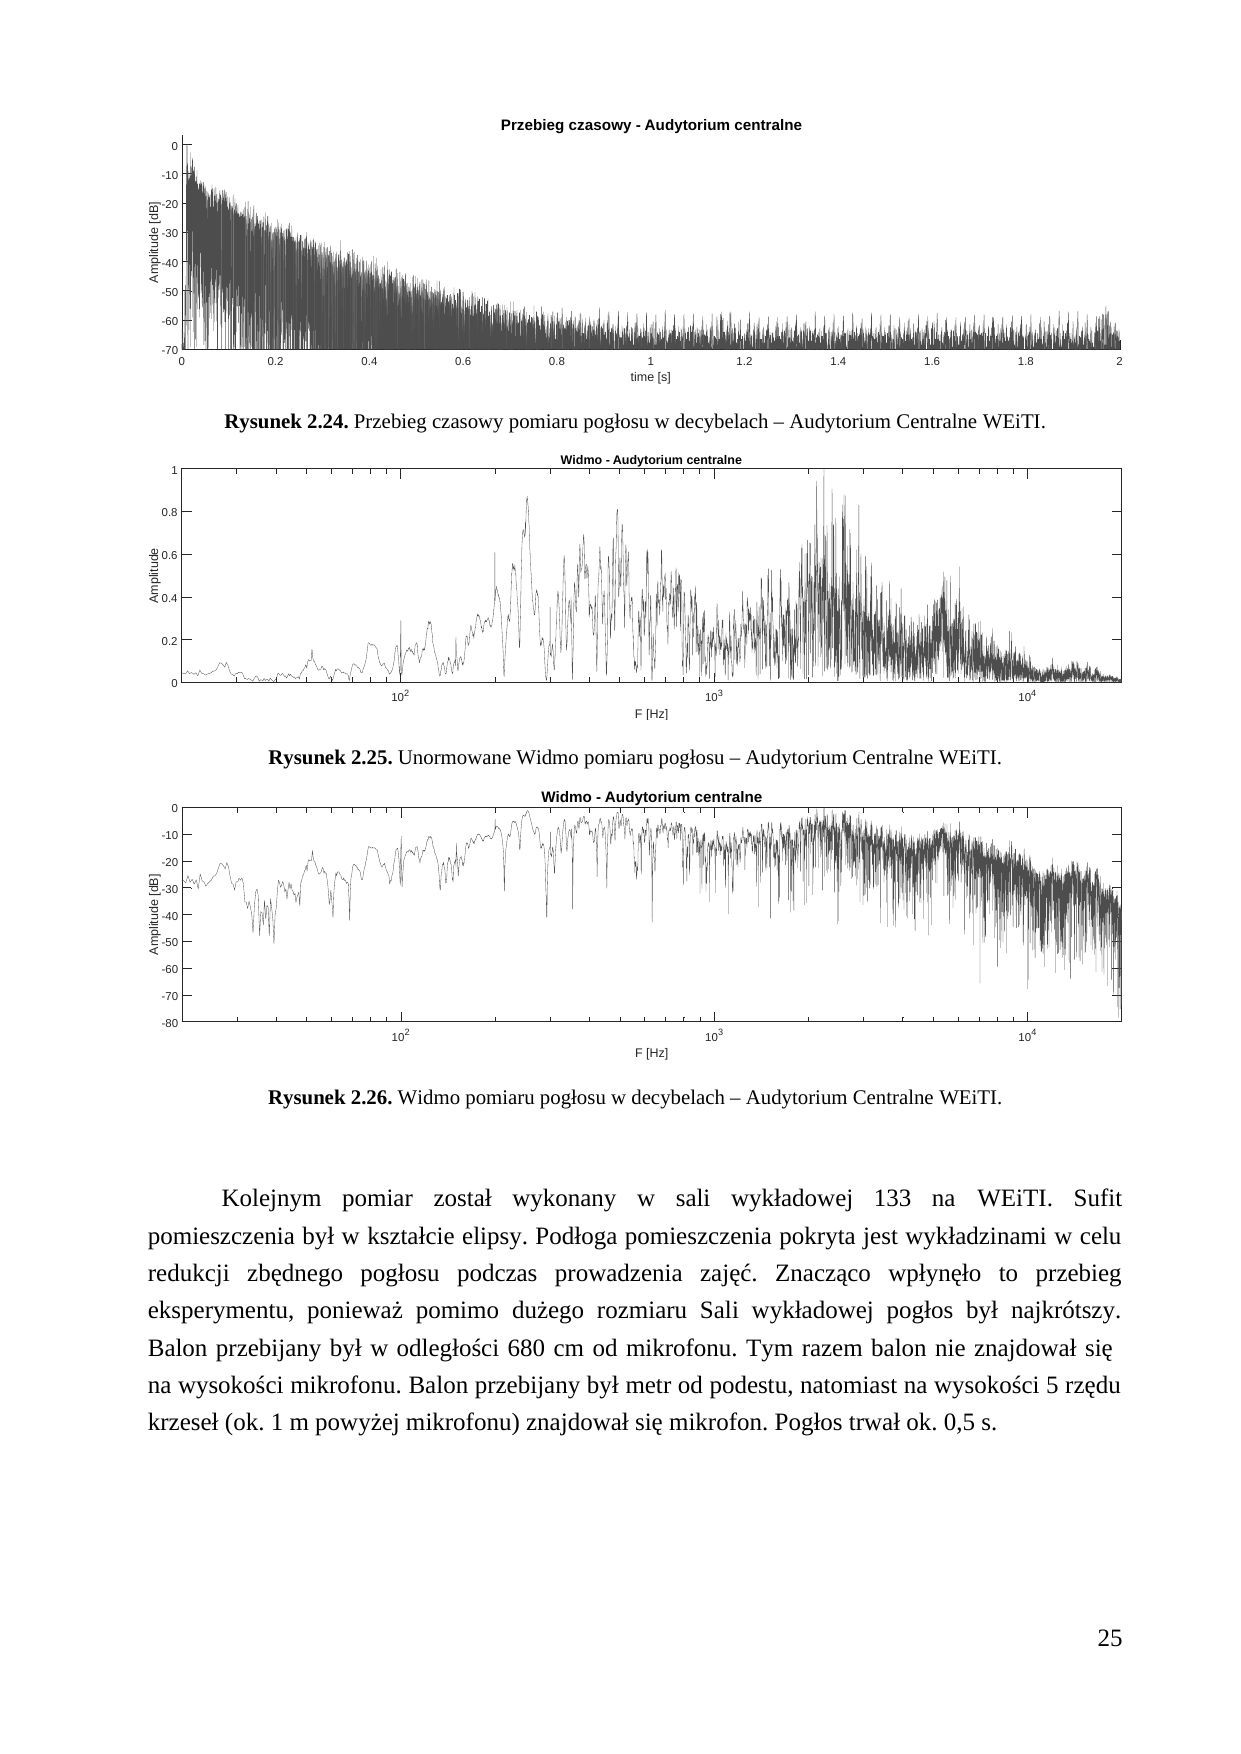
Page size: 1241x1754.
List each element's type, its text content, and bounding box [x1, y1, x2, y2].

text Kolejnym pomiar został wykonany w sali wykładowej 133 na WEiTI. Sufit pomieszczenia był w kształcie elipsy. Podłoga pomieszczenia pokryta jest wykładzinami w celu redukcji zbędnego pogłosu podczas prowadzenia zajęć. Znacząco wpłynęło to przebieg eksperymentu, ponieważ pomimo dużego rozmiaru Sali wykładowej pogłos był najkrótszy. Balon przebijany był w odległości 680 cm od mikrofonu. Tym razem balon nie znajdował się na wysokości mikrofonu. Balon przebijany był metr od podestu, natomiast na wysokości 5 rzędu krzeseł (ok. 1 m powyżej mikrofonu) znajdował się mikrofon. Pogłos trwał ok. 0,5 s. [148, 1183, 1122, 1436]
